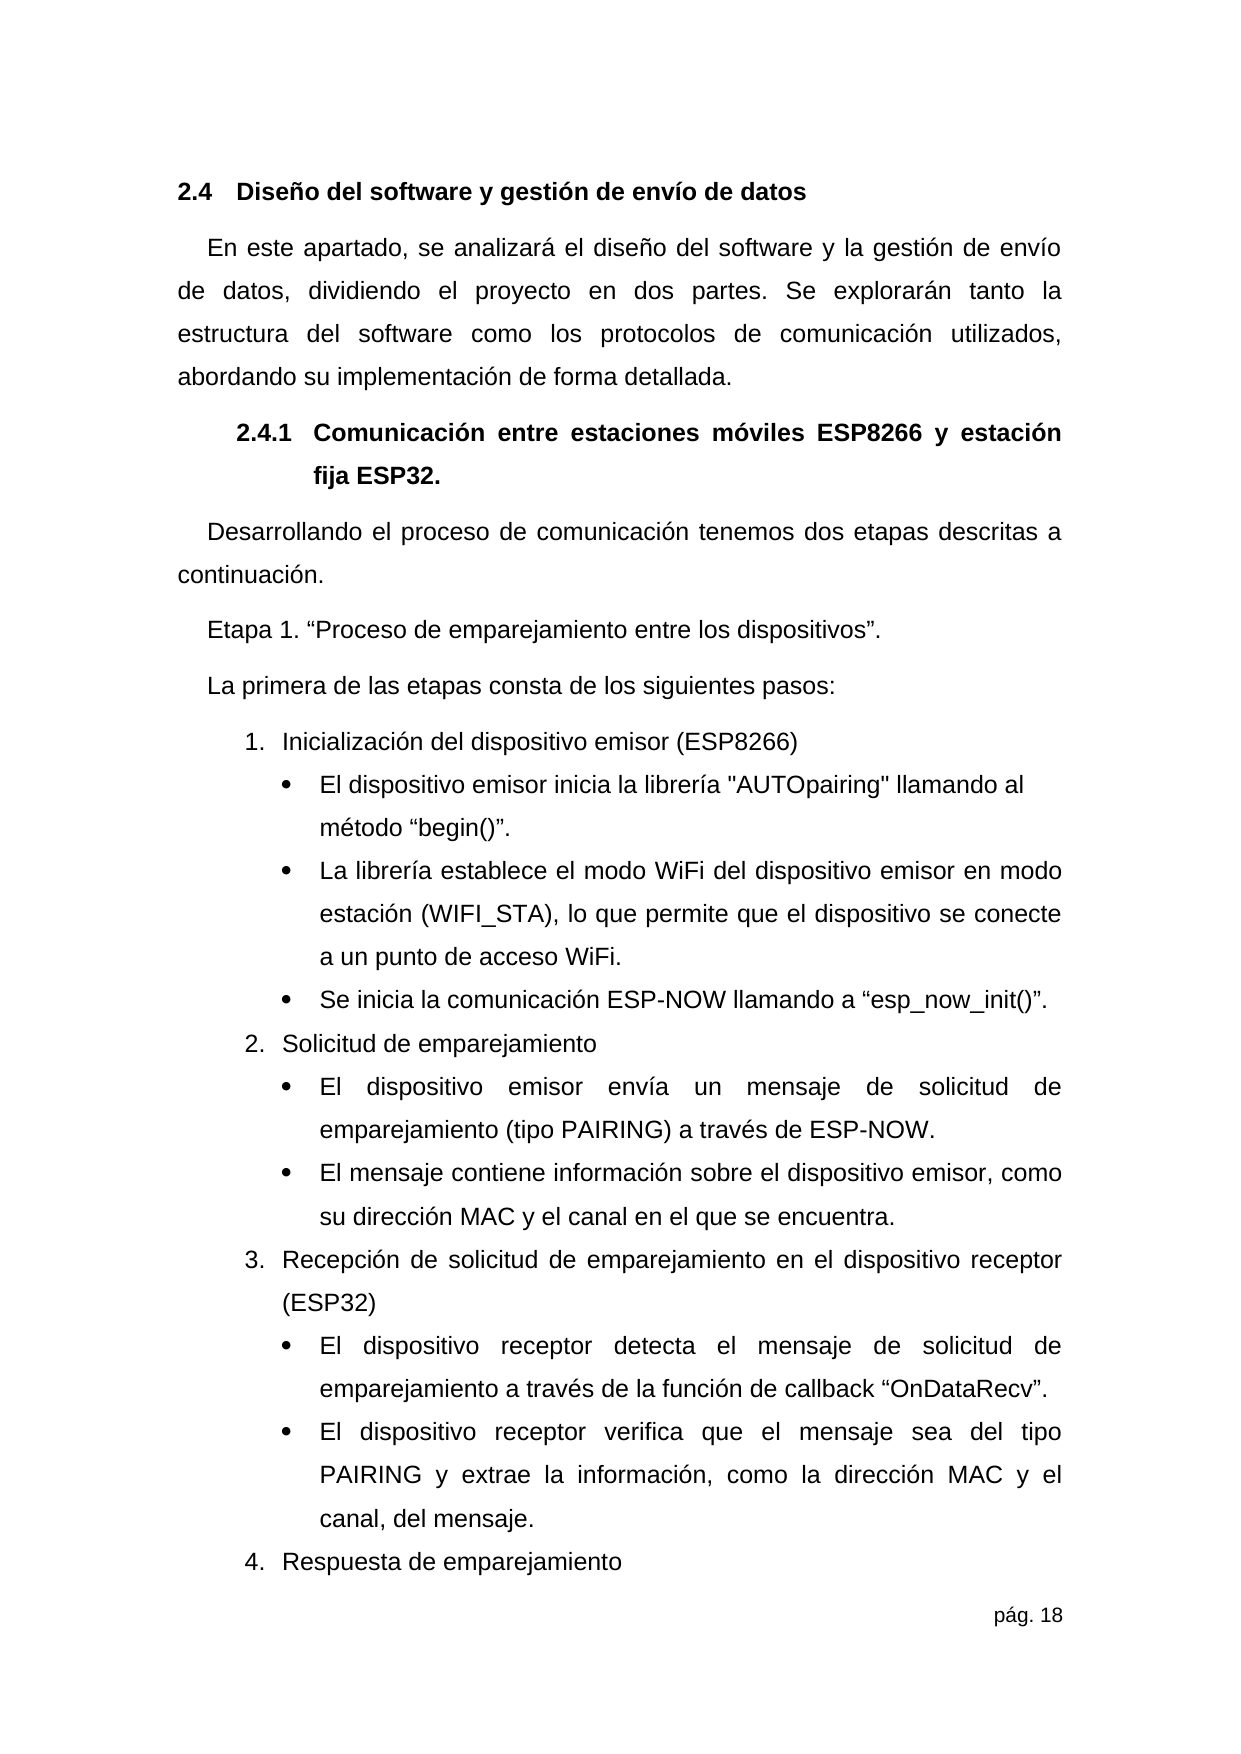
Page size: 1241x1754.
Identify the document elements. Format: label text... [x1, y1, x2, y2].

text La primera de las etapas consta de los siguientes pasos: [177, 671, 1063, 700]
list Respuesta de emparejamiento [244, 1547, 1063, 1575]
list El dispositivo emisor inicia la librería "AUTOpairing" llamando al método “begin()”. [282, 770, 1063, 842]
text Desarrollando el proceso de comunicación tenemos dos etapas descritas a continuación. [177, 517, 1063, 588]
list Inicialización del dispositivo emisor (ESP8266) [244, 727, 1063, 755]
list La librería establece el modo WiFi del dispositivo emisor en modo estación (WIFI_STA), lo que permite que el dispositivo se conecte a un punto de acceso WiFi. [282, 856, 1063, 971]
list El dispositivo receptor detecta el mensaje de solicitud de emparejamiento a través de la función de callback “OnDataRecv”. [282, 1331, 1063, 1403]
subtitle Diseño del software y gestión de envío de datos [177, 177, 1063, 206]
text En este apartado, se analizará el diseño del software y la gestión de envío de datos, dividiendo el proyecto en dos partes. Se explorarán tanto la estructura del software como los protocolos de comunicación utilizados, abordando su implementación de forma detallada. [177, 233, 1063, 391]
list Solicitud de emparejamiento [244, 1029, 1063, 1057]
list El mensaje contiene información sobre el dispositivo emisor, como su dirección MAC y el canal en el que se encuentra. [282, 1158, 1063, 1230]
list Recepción de solicitud de emparejamiento en el dispositivo receptor (ESP32) [244, 1244, 1063, 1316]
list El dispositivo receptor verifica que el mensaje sea del tipo PAIRING y extrae la información, como la dirección MAC y el canal, del mensaje. [282, 1417, 1063, 1532]
subtitle Comunicación entre estaciones móviles ESP8266 y estación fija ESP32. [236, 418, 1063, 490]
text Etapa 1. “Proceso de emparejamiento entre los dispositivos”. [177, 615, 1063, 644]
list El dispositivo emisor envía un mensaje de solicitud de emparejamiento (tipo PAIRING) a través de ESP-NOW. [282, 1072, 1063, 1144]
list Se inicia la comunicación ESP-NOW llamando a “esp_now_init()”. [282, 986, 1063, 1014]
